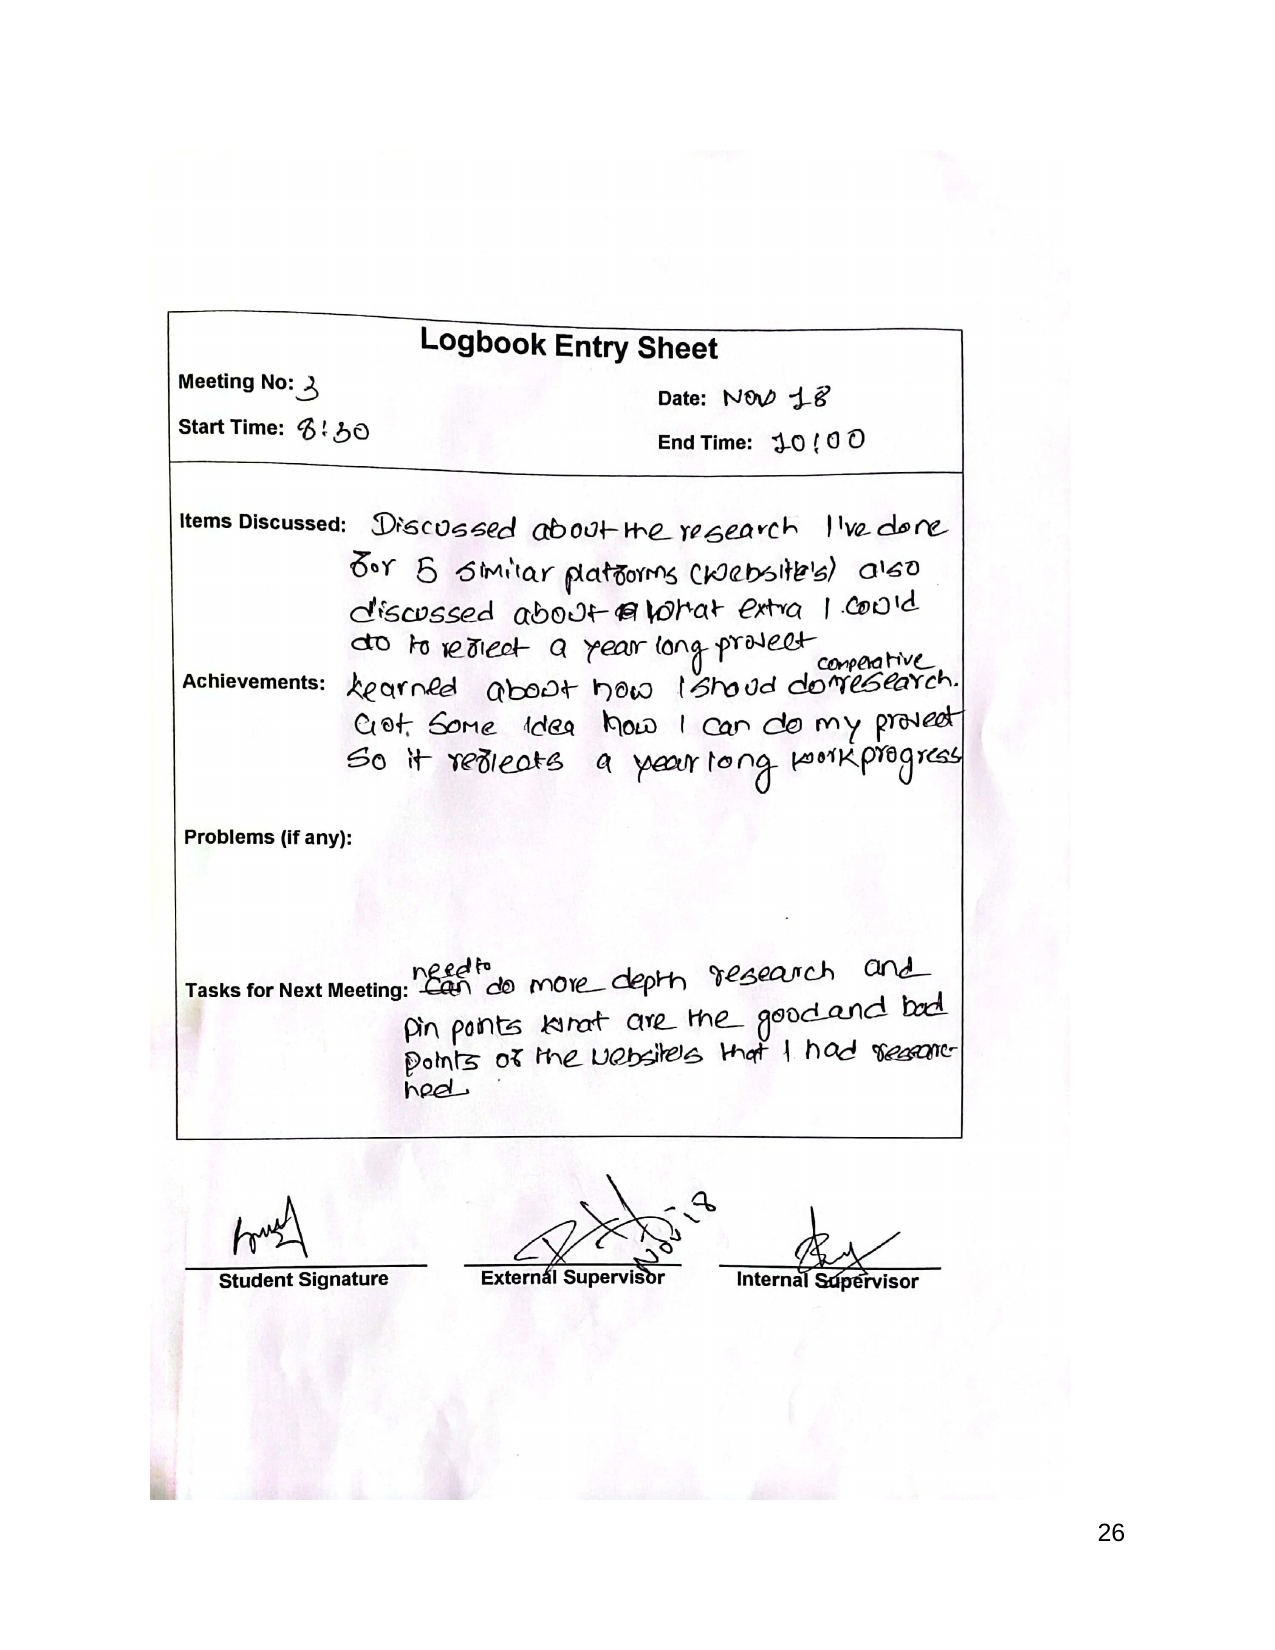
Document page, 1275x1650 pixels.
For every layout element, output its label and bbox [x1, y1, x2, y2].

picture [150, 150, 1071, 1500]
